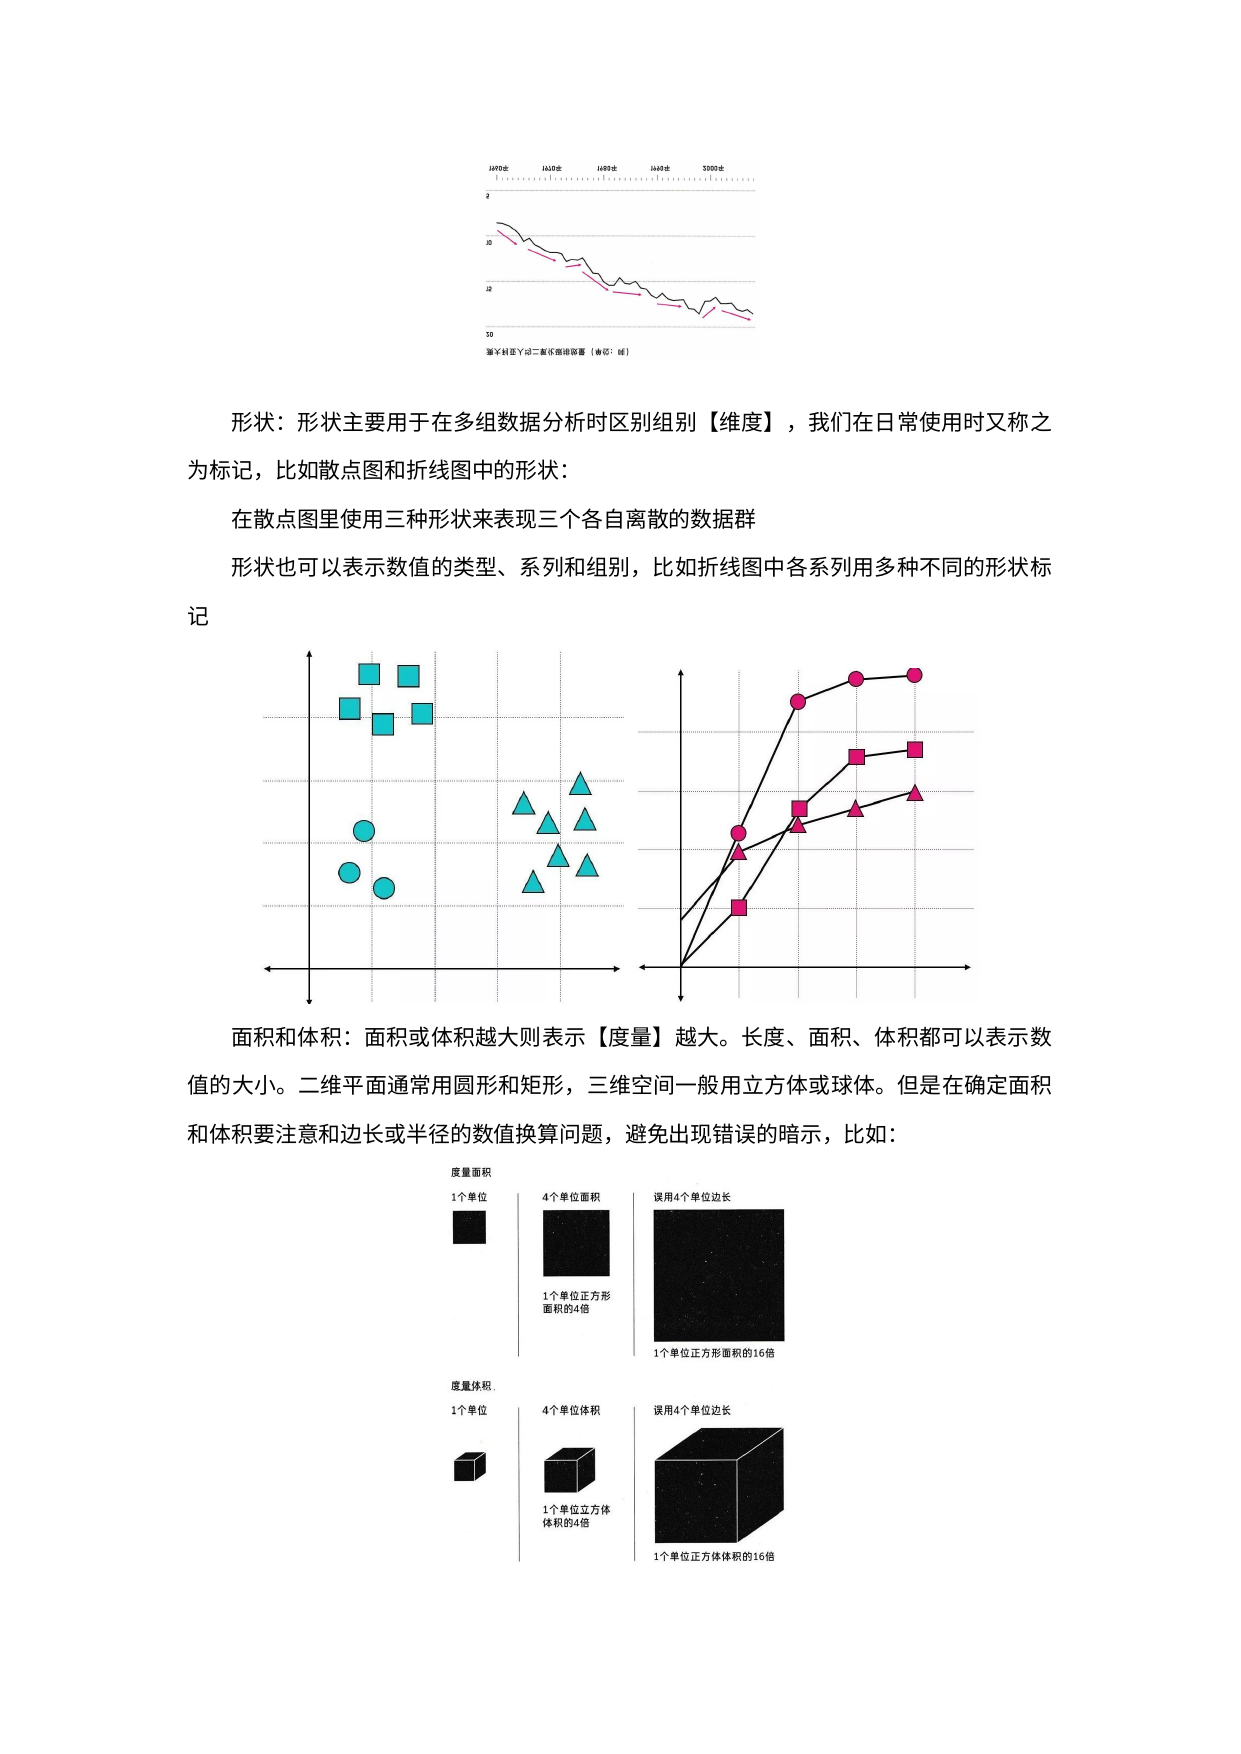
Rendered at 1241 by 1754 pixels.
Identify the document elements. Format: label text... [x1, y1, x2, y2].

list 形状也可以表示数值的类型、系列和组别，比如折线图中各系列用多种不同的形状标记 [187, 550, 1053, 631]
list 在散点图里使用三种形状来表现三个各自离散的数据群 [187, 501, 1053, 534]
list 面积和体积：面积或体积越大则表示【度量】越大。长度、面积、体积都可以表示数值的大小。二维平面通常用圆形和矩形，三维空间一般用立方体或球体。但是在确定面积和体积要注意和边长或半径的数值换算问题，避免出现错误的暗示，比如： [187, 1019, 1053, 1149]
list 形状：形状主要用于在多组数据分析时区别组别【维度】，我们在日常使用时又称之为标记，比如散点图和折线图中的形状： [187, 404, 1053, 486]
picture [447, 1165, 794, 1563]
picture [480, 161, 760, 358]
picture [636, 668, 980, 1004]
picture [260, 647, 631, 1004]
